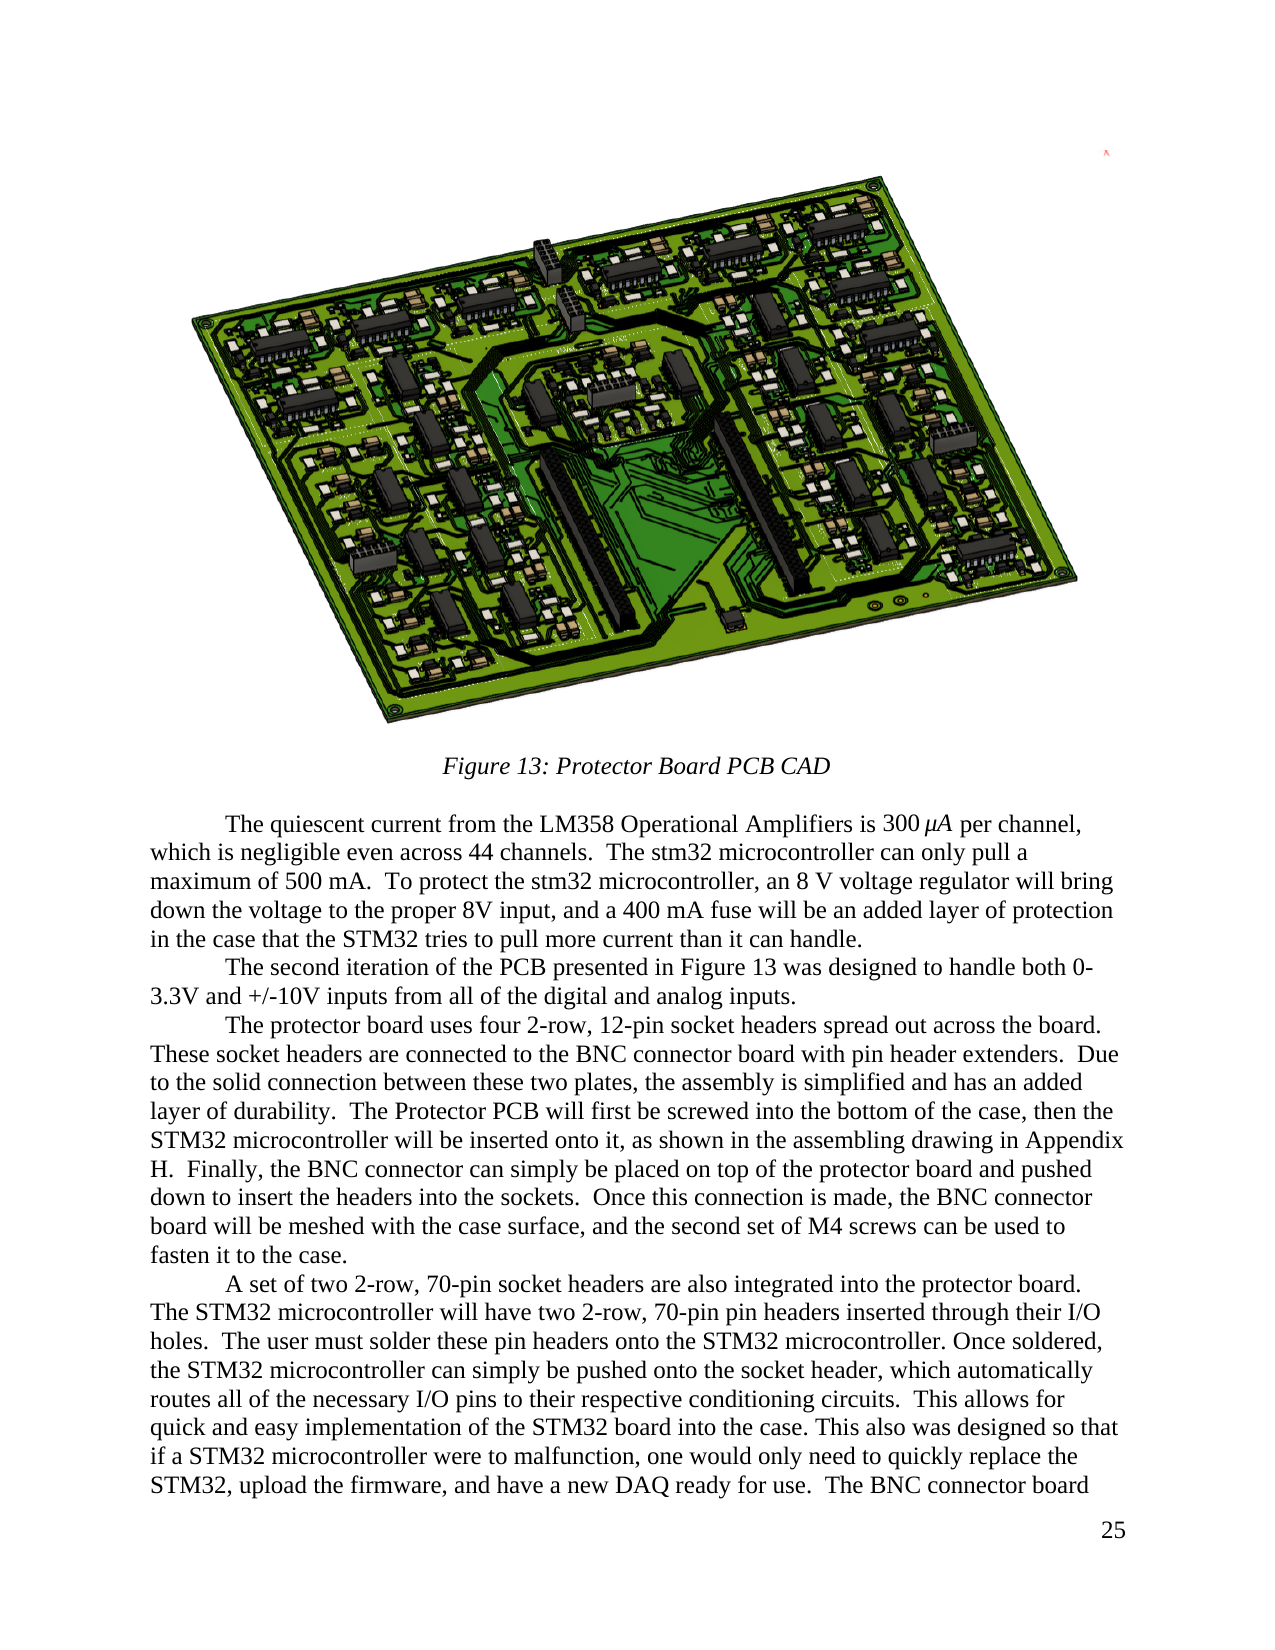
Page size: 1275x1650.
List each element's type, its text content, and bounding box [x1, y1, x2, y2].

text The quiescent current from the LM358 Operational Amplifiers is per channel, which is negligible even across 44 channels. The stm32 microcontroller can only pull a maximum of 500 mA. To protect the stm32 microcontroller, an 8 V voltage regulator will bring down the voltage to the proper 8V input, and a 400 mA fuse will be an added layer of protection in the case that the STM32 tries to pull more current than it can handle. [150, 809, 1125, 952]
text Figure 13: Protector Board PCB CAD [150, 752, 1125, 780]
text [150, 1269, 1125, 1499]
text The protector board uses four 2-row, 12-pin socket headers spread out across the board. These socket headers are connected to the BNC connector board with pin header extenders. Due to the solid connection between these two plates, the assembly is simplified and has an added layer of durability. The Protector PCB will first be screwed into the bottom of the case, then the STM32 microcontroller will be inserted onto it, as shown in the assembling drawing in Appendix H. Finally, the BNC connector can simply be placed on top of the protector board and pushed down to insert the headers into the sockets. Once this connection is made, the BNC connector board will be meshed with the case surface, and the second set of M4 screws can be used to fasten it to the case. [150, 1010, 1125, 1269]
text The second iteration of the PCB presented in Figure 13 was designed to handle both 0-3.3V and +/-10V inputs from all of the digital and analog inputs. [150, 952, 1125, 1010]
picture [150, 150, 1125, 752]
